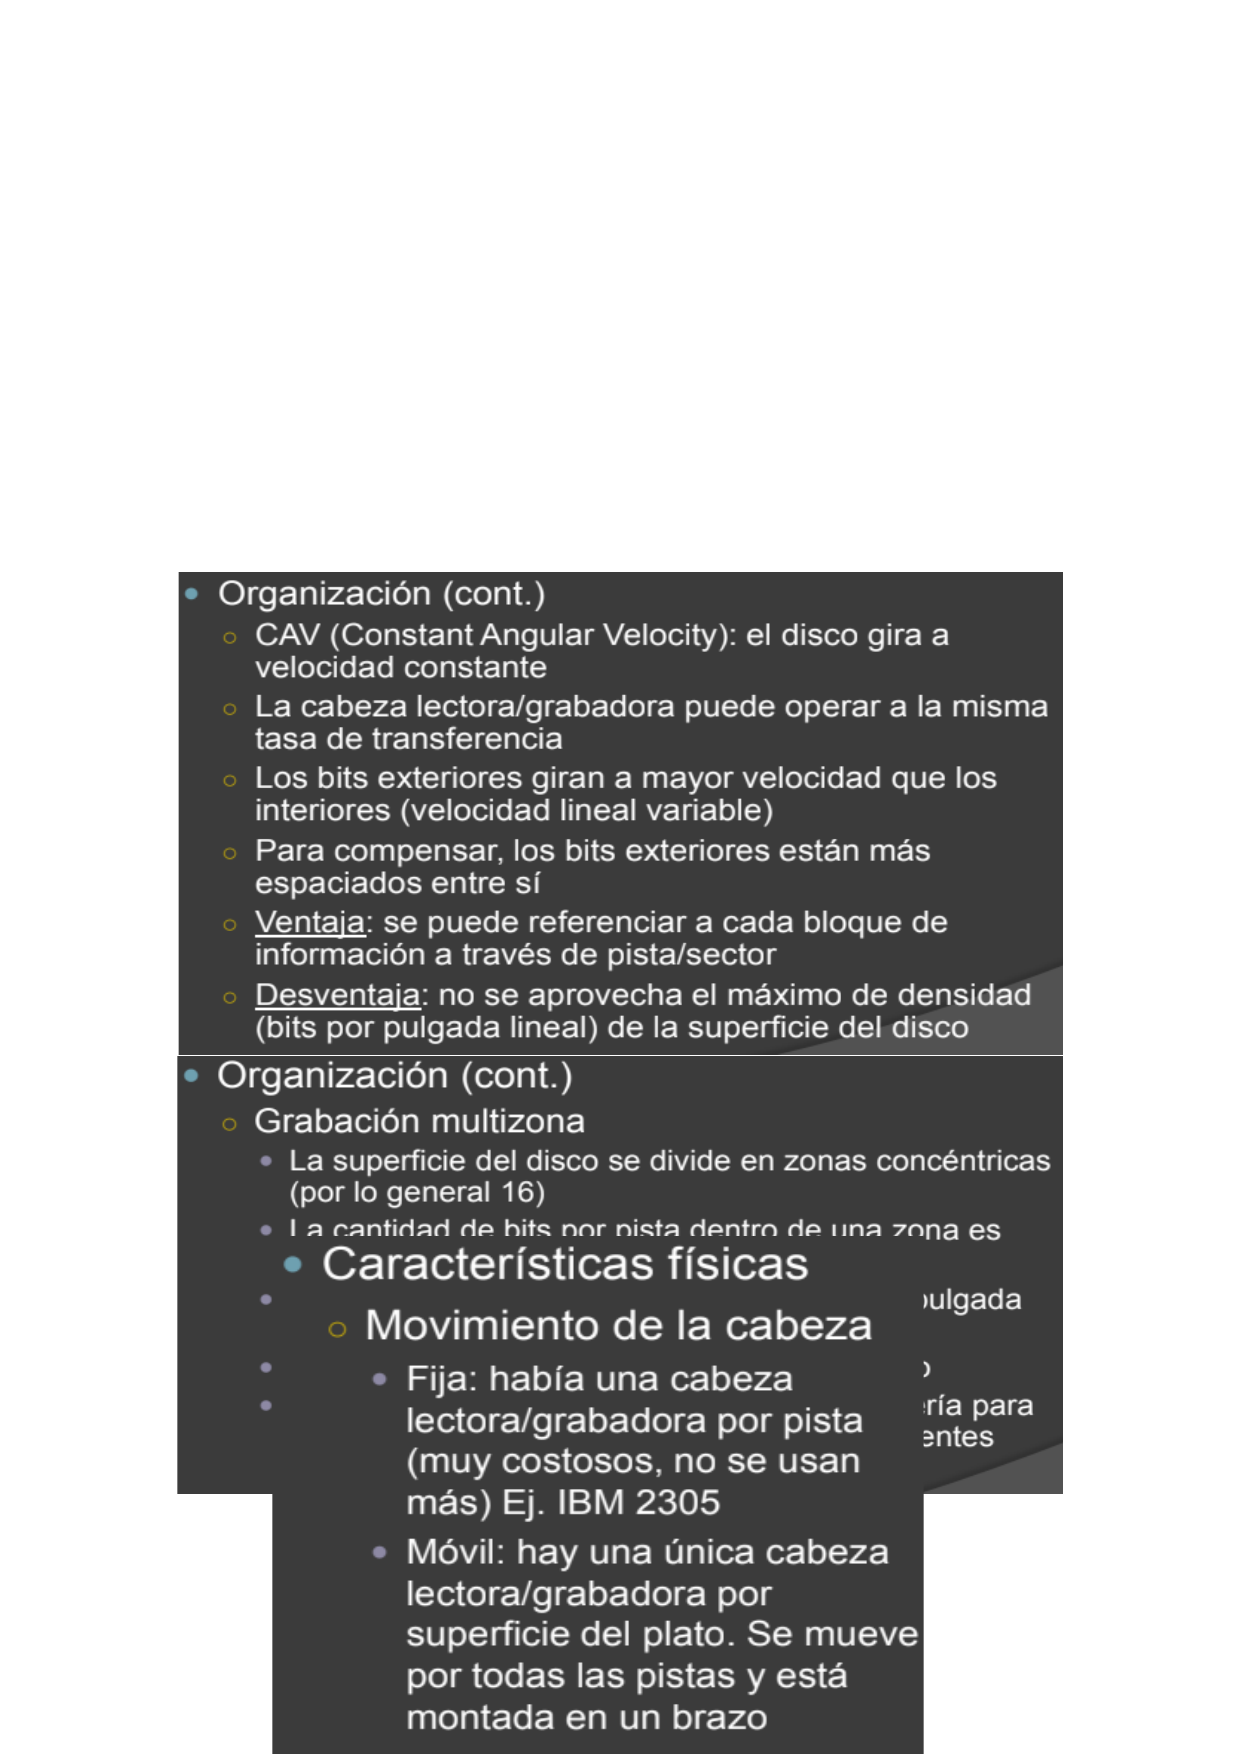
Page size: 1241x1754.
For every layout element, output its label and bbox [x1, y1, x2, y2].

picture [177, 1056, 1063, 1754]
picture [178, 572, 1063, 1055]
